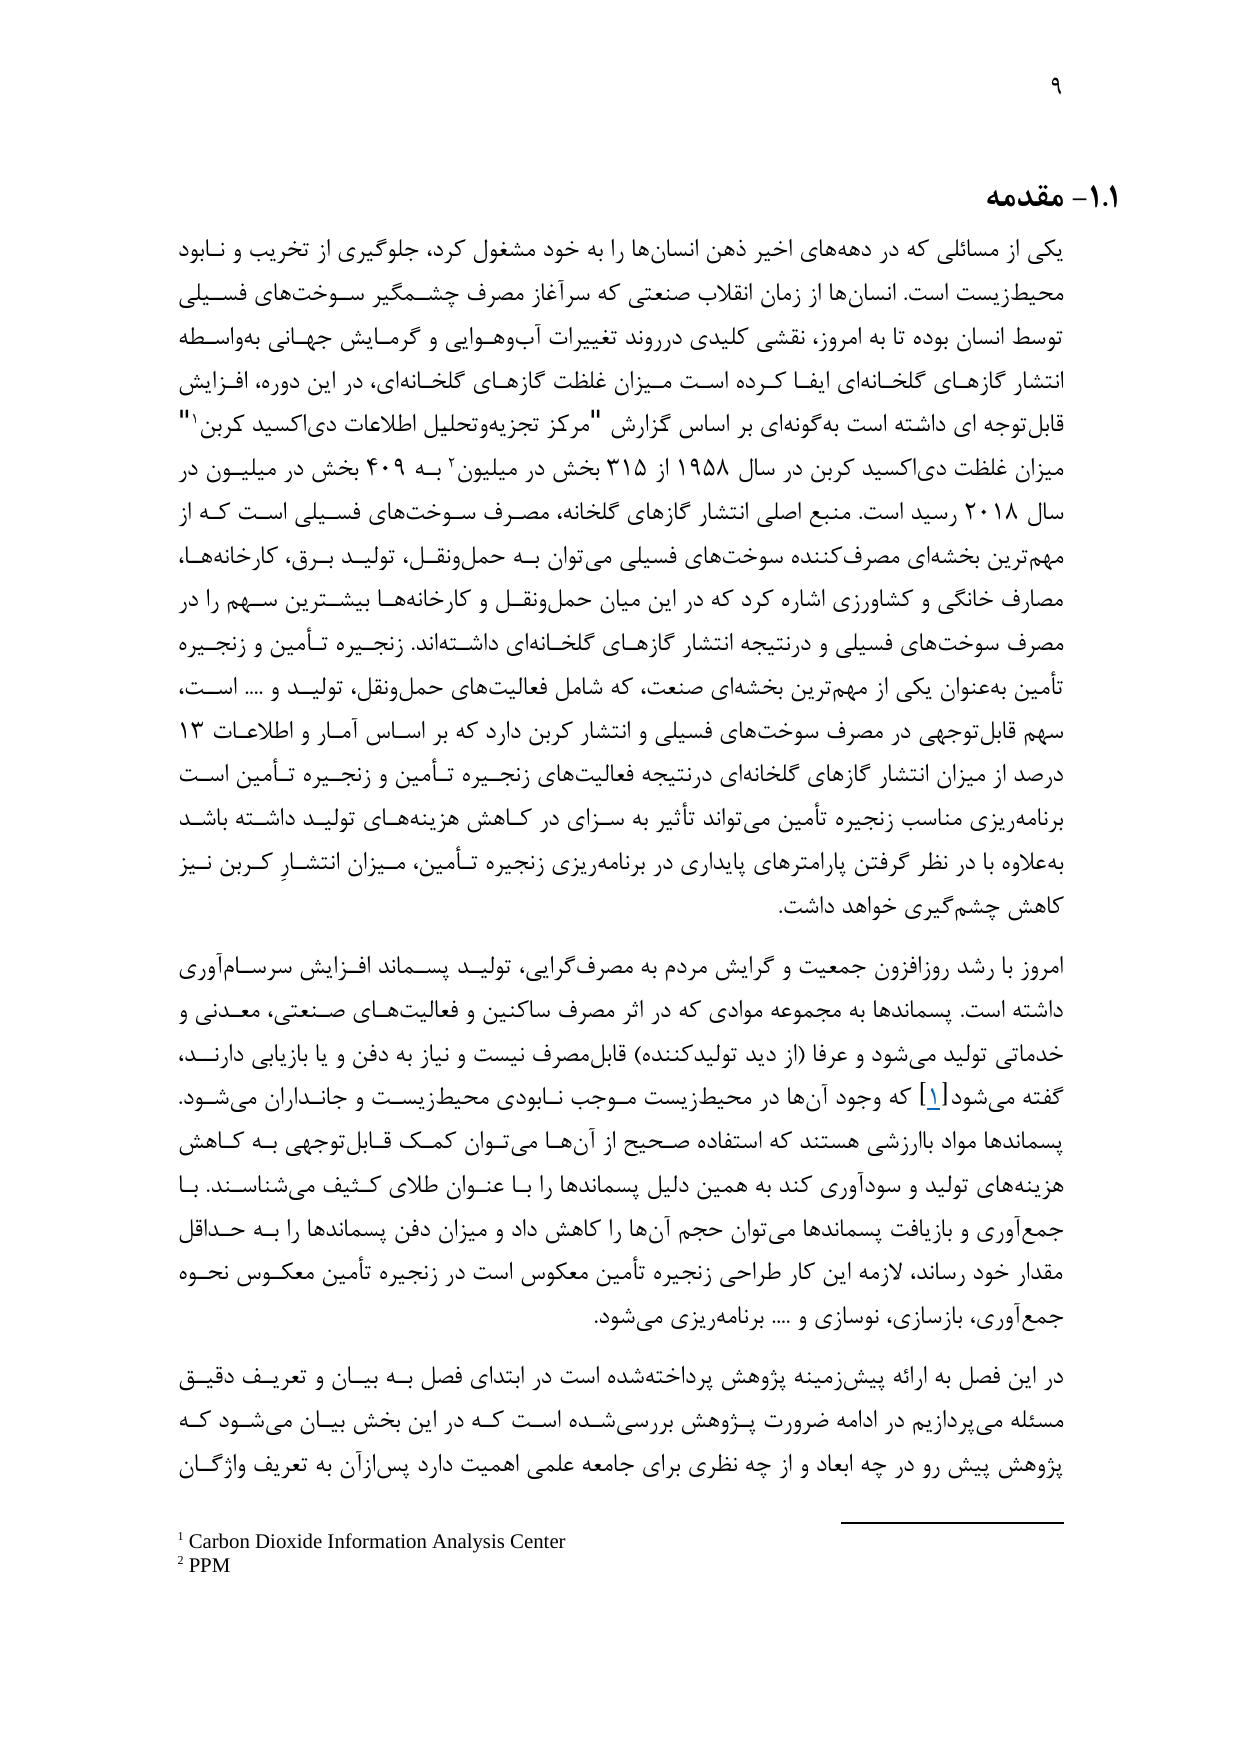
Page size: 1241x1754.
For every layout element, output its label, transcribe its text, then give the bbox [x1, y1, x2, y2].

text امروز با رشد روزافزون جمعیت و گرایش مردم به مصرف‌گرایی، تولید پسماند افزایش سرسام‌آوری داشته است. پسماندها به مجموعه موادی که در اثر مصرف ساکنین و فعالیت‌های صنعتی، معدنی و خدماتی تولید می‌شود و عرفا (از دید تولیدکننده) قابل‌مصرف نیست و نیاز به دفن و یا بازیابی دارند، گفته می‌شود[1] که وجود آن‌ها در محیط‌زیست موجب نابودی محیط‌زیست و جانداران می‌شود. پسماندها مواد باارزشی هستند که استفاده صحیح از آن‌ها می‌توان کمک قابل‌توجهی به کاهش هزینه‌های تولید و سودآوری کند به همین دلیل پسماندها را با عنوان طلای کثیف می‌شناسند. با جمع‌آوری و بازیافت پسماندها می‌توان حجم آن‌ها را کاهش داد و میزان دفن پسماندها را به حداقل مقدار خود رساند، لازمه این کار طراحی زنجیره تأمین معکوس است در زنجیره تأمین معکوس نحوه جمع‌آوری، بازسازی، نوسازی و .... برنامه‌ریزی می‌شود. [177, 954, 1063, 1333]
text یکی از مسائلی که در دهه‌های اخیر ذهن انسان‌ها را به خود مشغول کرد، جلوگیری از تخریب و نابود محیط‌زیست است. انسان‌ها از زمان انقلاب صنعتی که سرآغاز مصرف چشمگیر سوخت‌های فسیلی توسط انسان بوده تا به امروز، نقشی کلیدی درروند تغییرات آب‌وهوایی و گرمایش جهانی به‌واسطه انتشار گازهای گلخانه‌ای ایفا کرده است میزان غلظت گازهای گلخانه‌ای، در این دوره، افزایش قابل‌توجه ای داشته است به‌گونه‌ای بر اساس گزارش "مرکز تجزیه‌وتحلیل اطلاعات دی‌اکسید کربن" میزان غلظت دی‌اکسید کربن در سال 1958 از 315 بخش در میلیون به 409 بخش در میلیون در سال 2018 رسید است. منبع اصلی انتشار گازهای گلخانه، مصرف سوخت‌های فسیلی است که از مهم‌ترین بخشه‌ای مصرف‌کننده سوخت‌های فسیلی می‌توان به حمل‌ونقل، تولید برق، کارخانه‌ها، مصارف خانگی و کشاورزی اشاره کرد که در این میان حمل‌ونقل و کارخانه‌ها بیشترین سهم را در مصرف سوخت‌های فسیلی و درنتیجه انتشار گازهای گلخانه‌ای داشته‌اند. زنجیره تأمین و زنجیره تأمین به‌عنوان یکی از مهم‌ترین بخشه‌ای صنعت، که شامل فعالیت‌های حمل‌ونقل، تولید و .... است، سهم قابل‌توجهی در مصرف سوخت‌های فسیلی و انتشار کربن دارد که بر اساس آمار و اطلاعات 13 درصد از میزان انتشار گازهای گلخانه‌ای درنتیجه فعالیت‌های زنجیره تأمین و زنجیره تأمین است برنامه‌ریزی مناسب زنجیره تأمین می‌تواند تأثیر به سزای در کاهش هزینه‌های تولید داشته باشد به‌علاوه با در نظر گرفتن پارامترهای پایداری در برنامه‌ریزی زنجیره تأمین، میزان انتشارِ کربن نیز کاهش چشم‌گیری خواهد داشت. [177, 238, 1063, 923]
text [177, 1365, 1063, 1481]
subtitle مقدمه [177, 181, 1063, 219]
